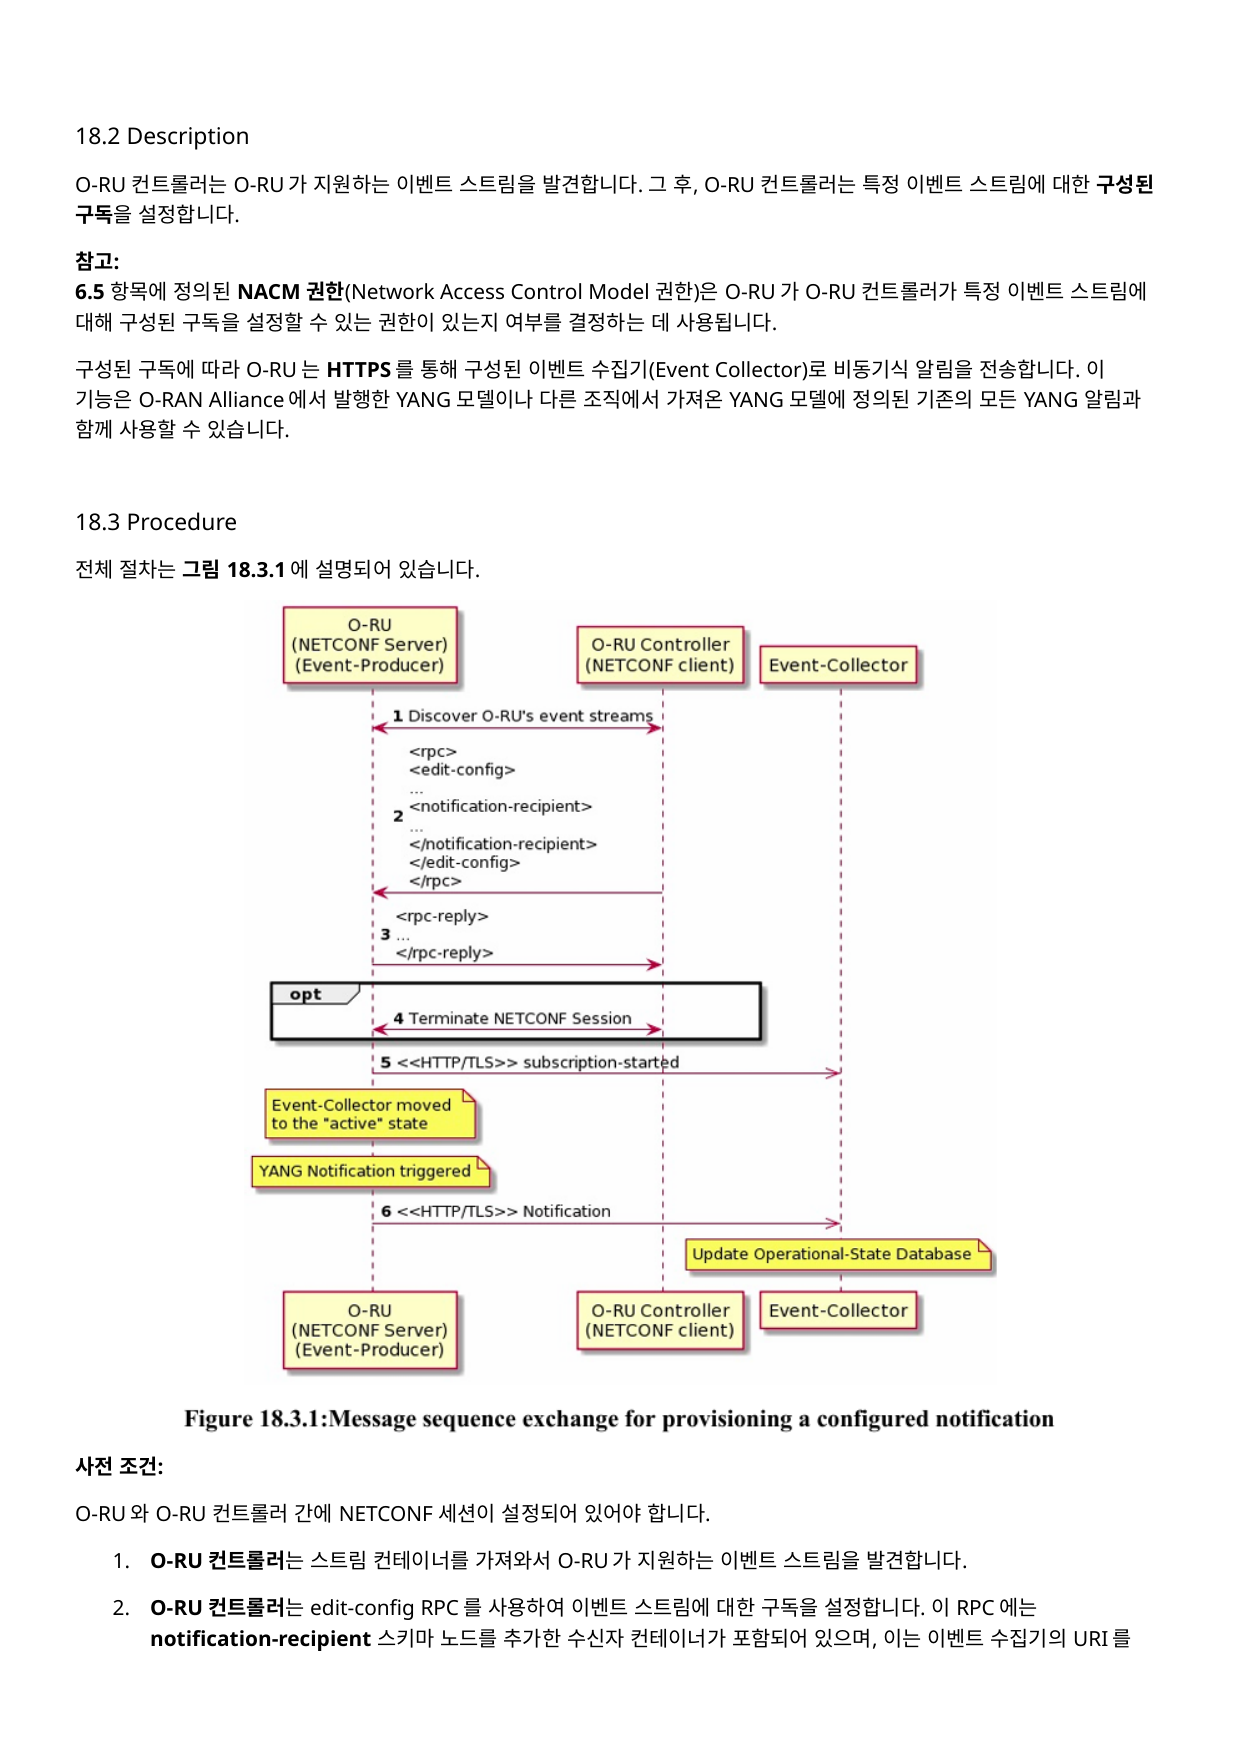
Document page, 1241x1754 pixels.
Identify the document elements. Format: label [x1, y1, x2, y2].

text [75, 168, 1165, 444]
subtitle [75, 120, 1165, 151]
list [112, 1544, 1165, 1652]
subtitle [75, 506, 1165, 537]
picture [177, 600, 1063, 1434]
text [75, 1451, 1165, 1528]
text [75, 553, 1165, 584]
